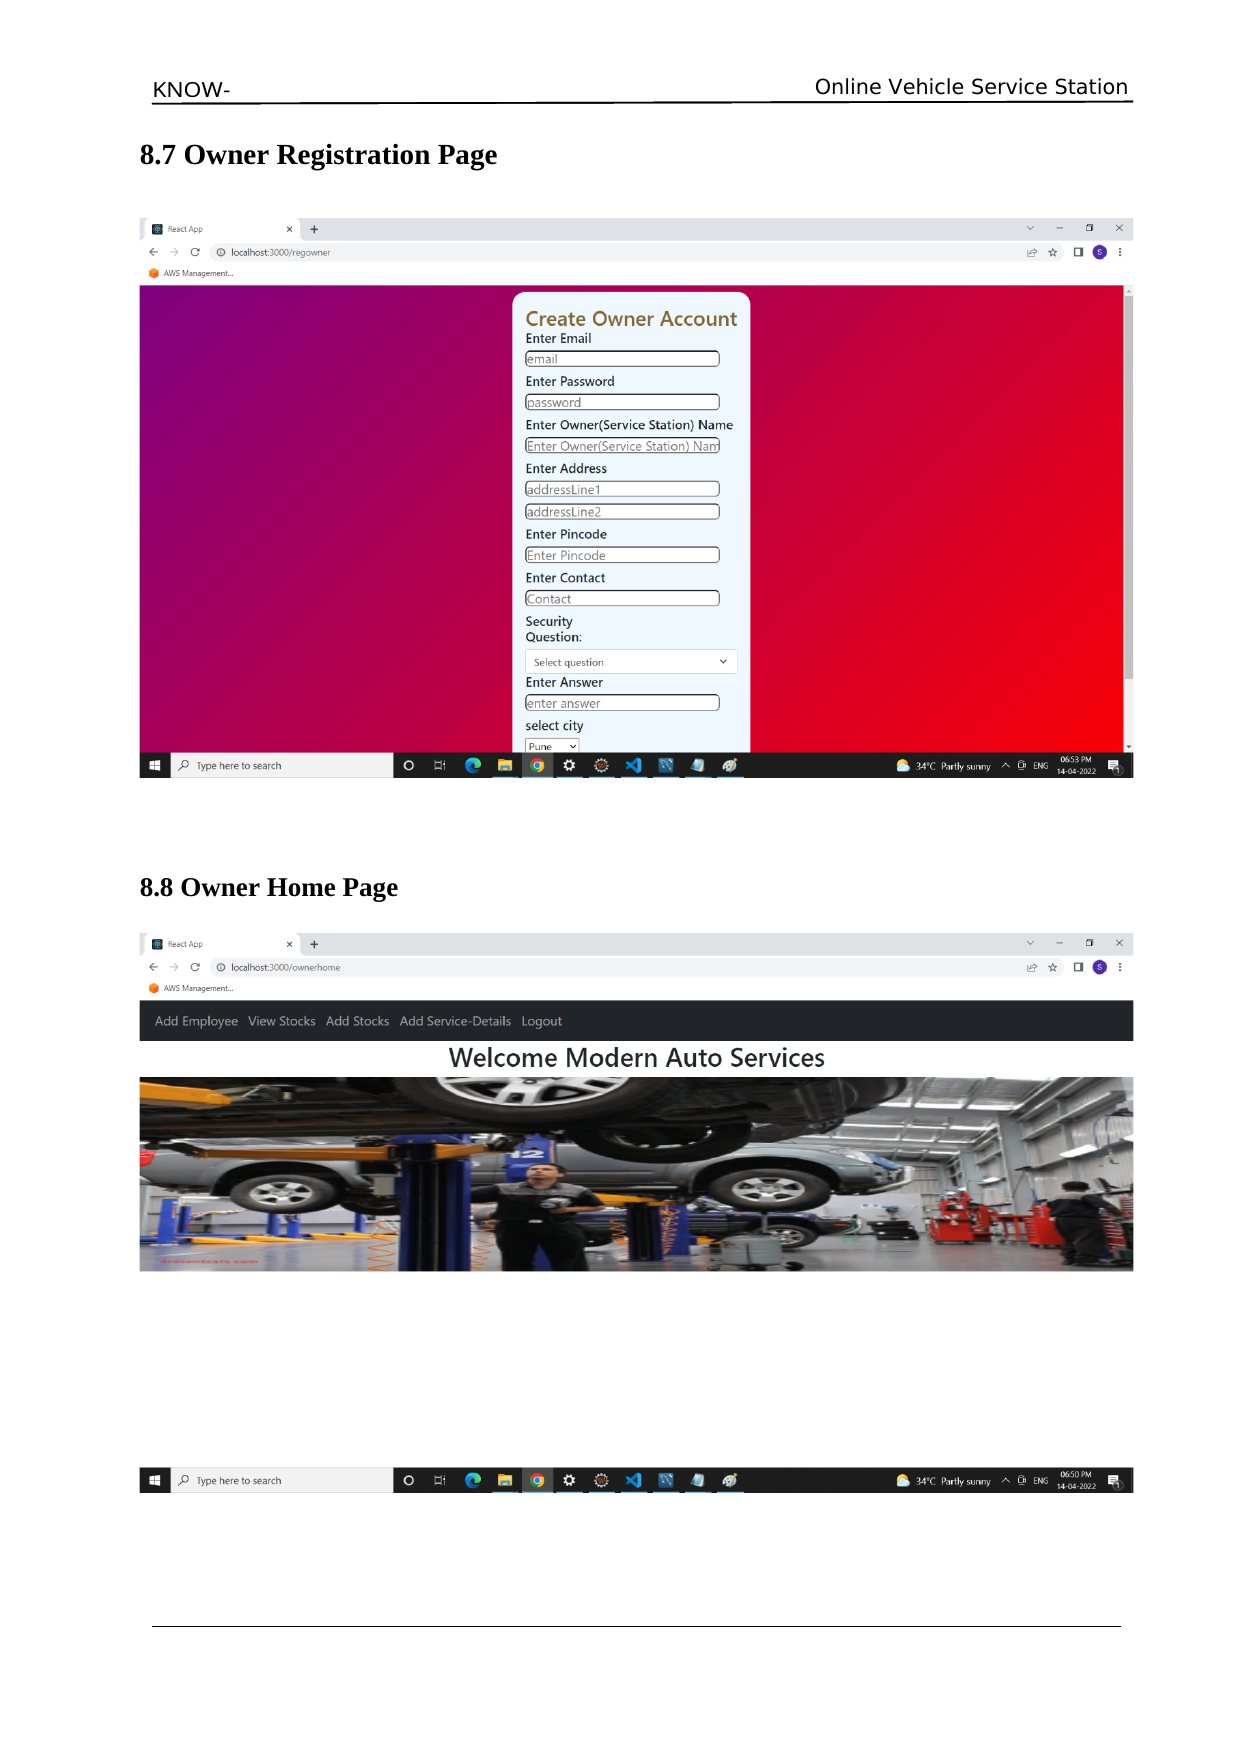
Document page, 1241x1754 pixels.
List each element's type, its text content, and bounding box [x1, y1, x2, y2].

text 8.7 Owner Registration Page [139, 137, 1134, 171]
picture [139, 933, 1134, 1493]
text 8.8 Owner Home Page [139, 871, 1134, 902]
picture [139, 218, 1134, 778]
